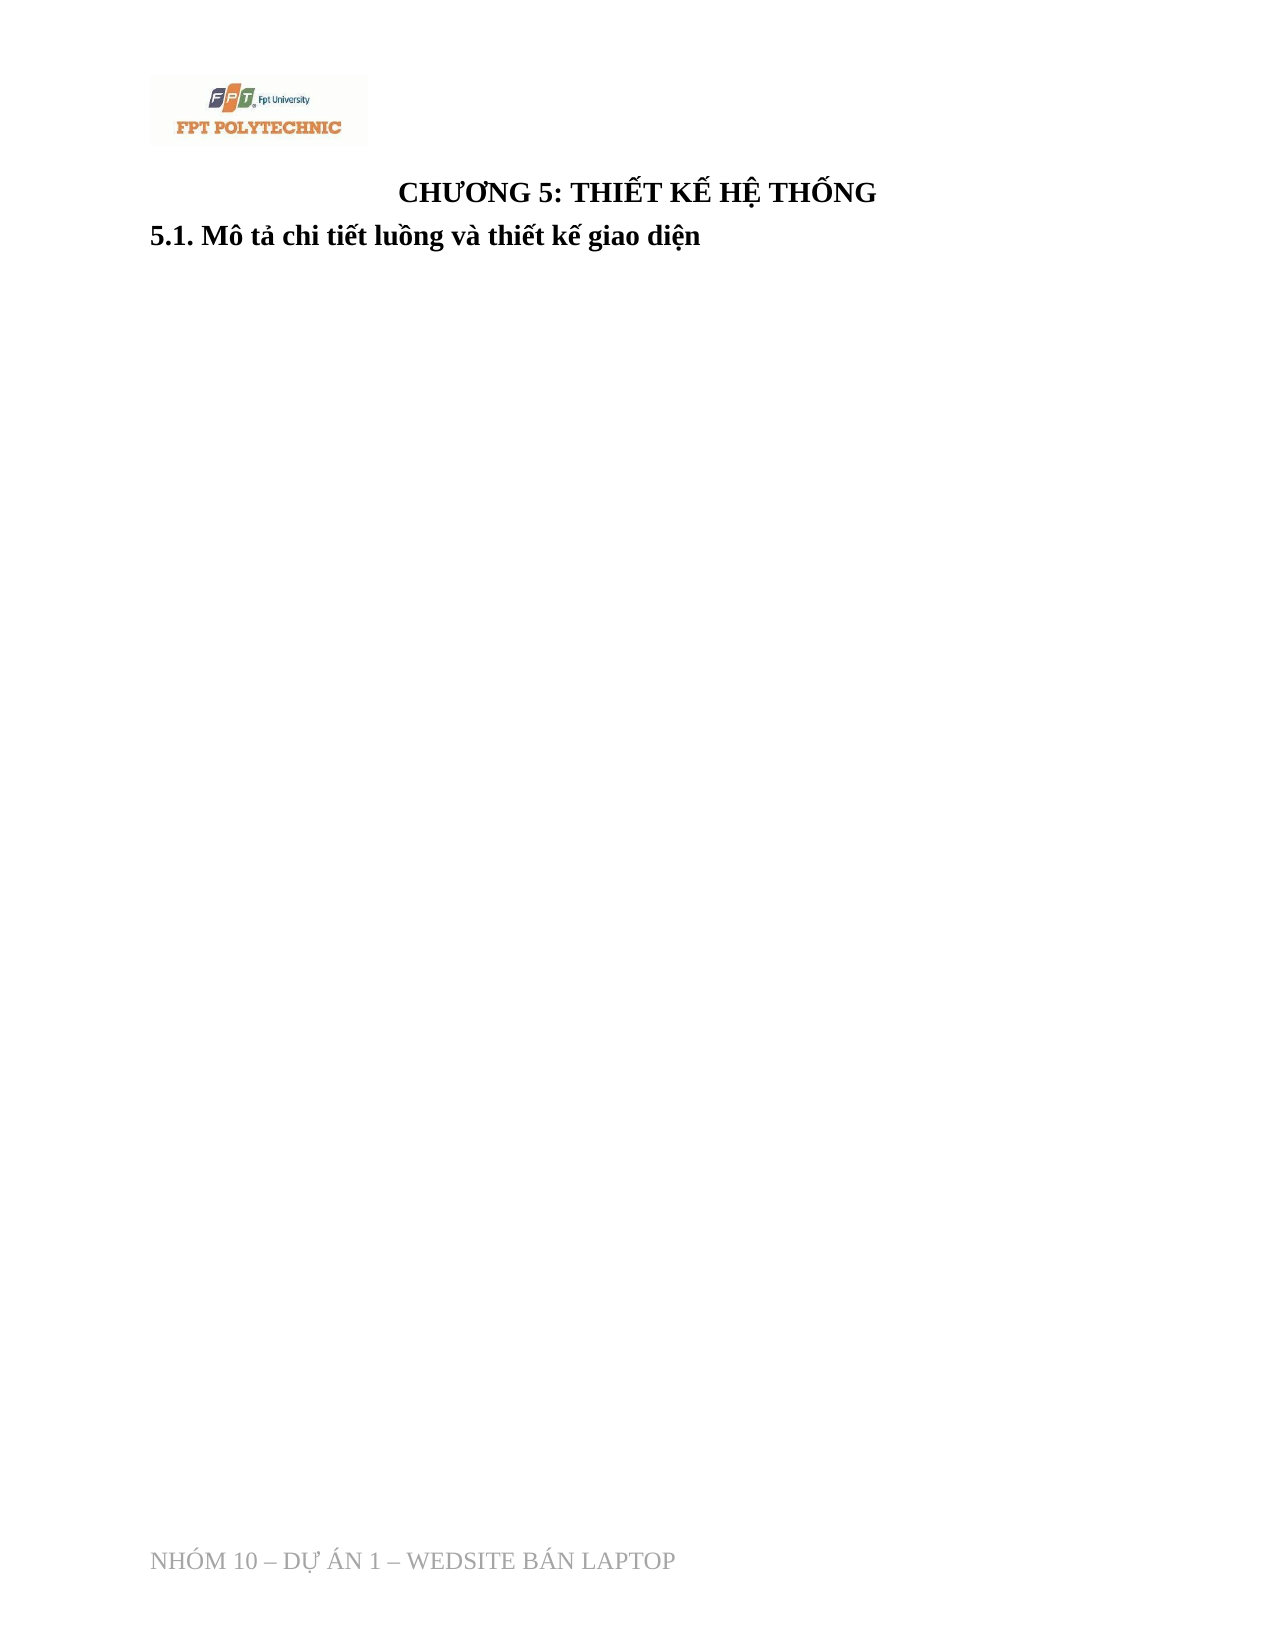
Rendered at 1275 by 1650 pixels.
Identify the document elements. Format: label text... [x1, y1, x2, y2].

subtitle 5.1. Mô tả chi tiết luồng và thiết kế giao diện [150, 218, 1125, 251]
picture [150, 75, 368, 146]
subtitle CHƯƠNG 5: THIẾT KẾ HỆ THỐNG [150, 175, 1125, 208]
